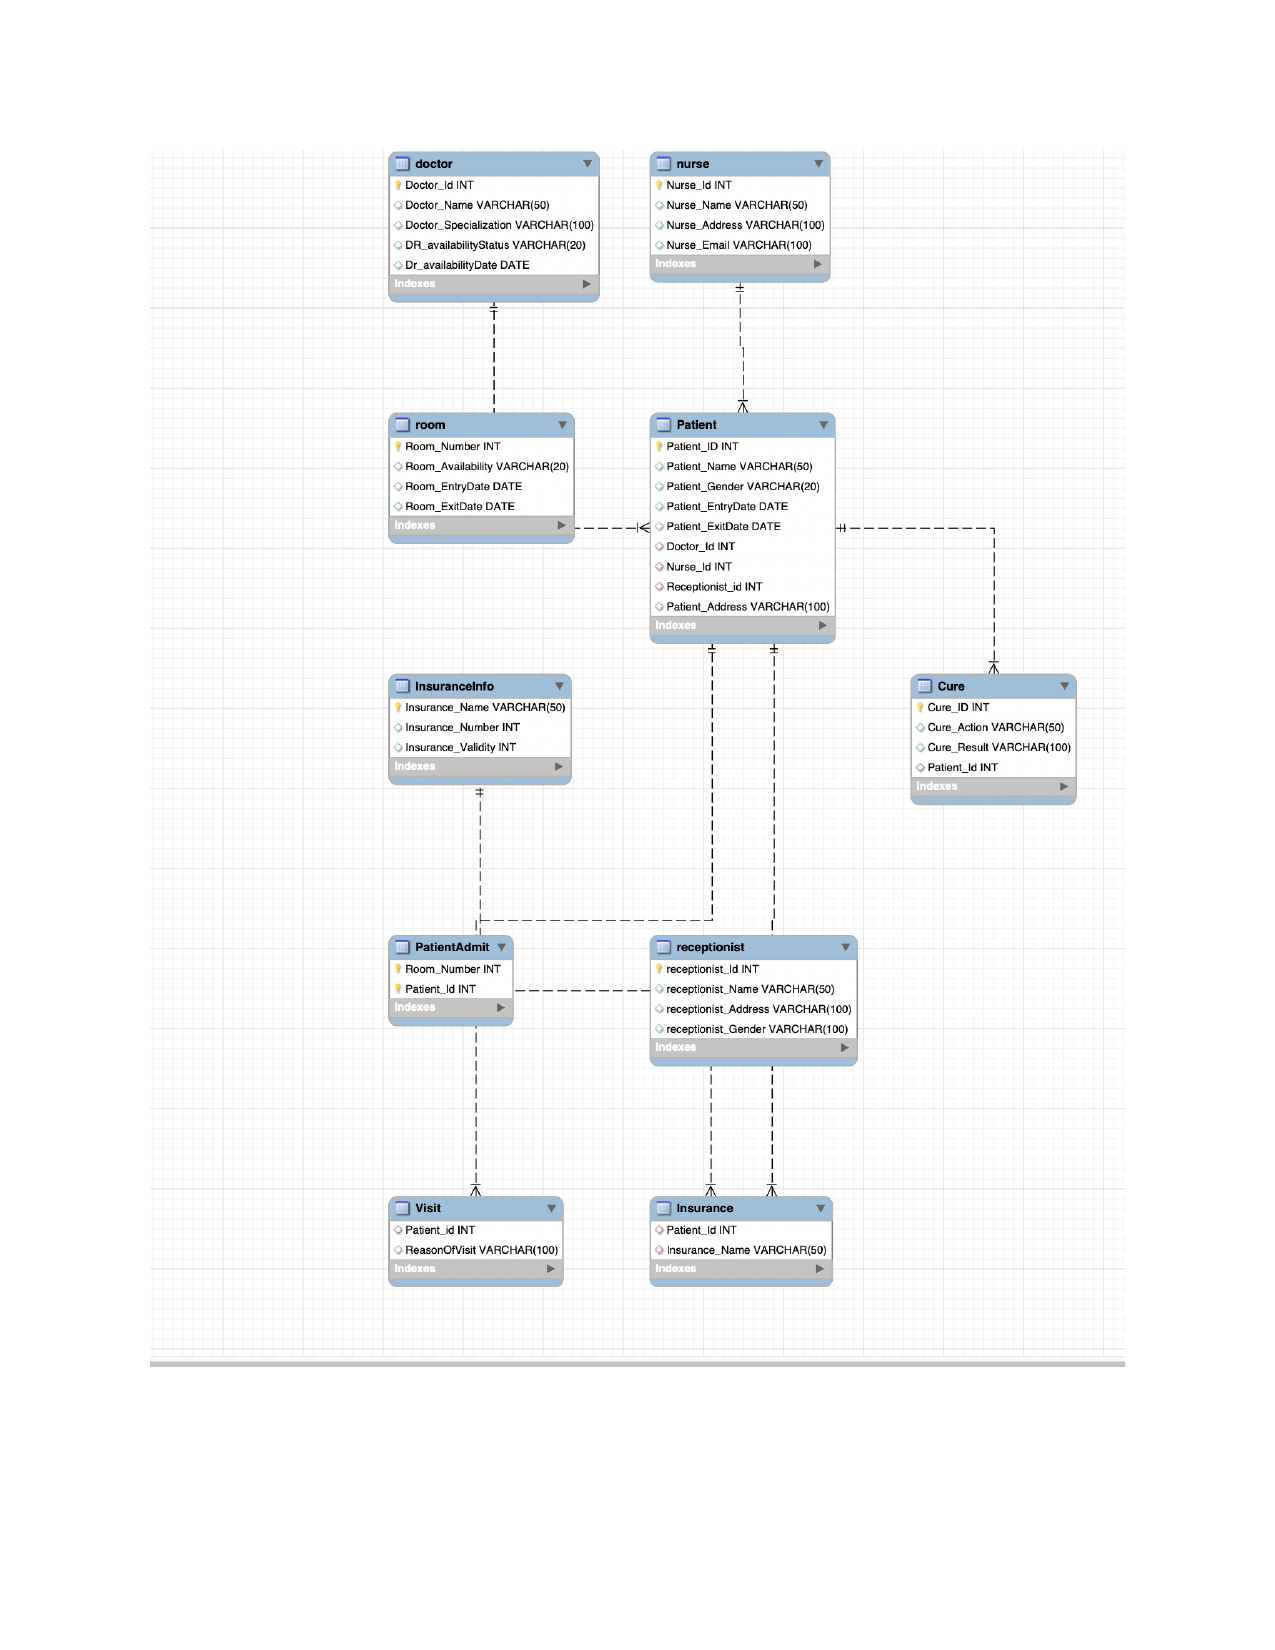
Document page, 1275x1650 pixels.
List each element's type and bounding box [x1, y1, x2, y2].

picture [150, 150, 1125, 1367]
